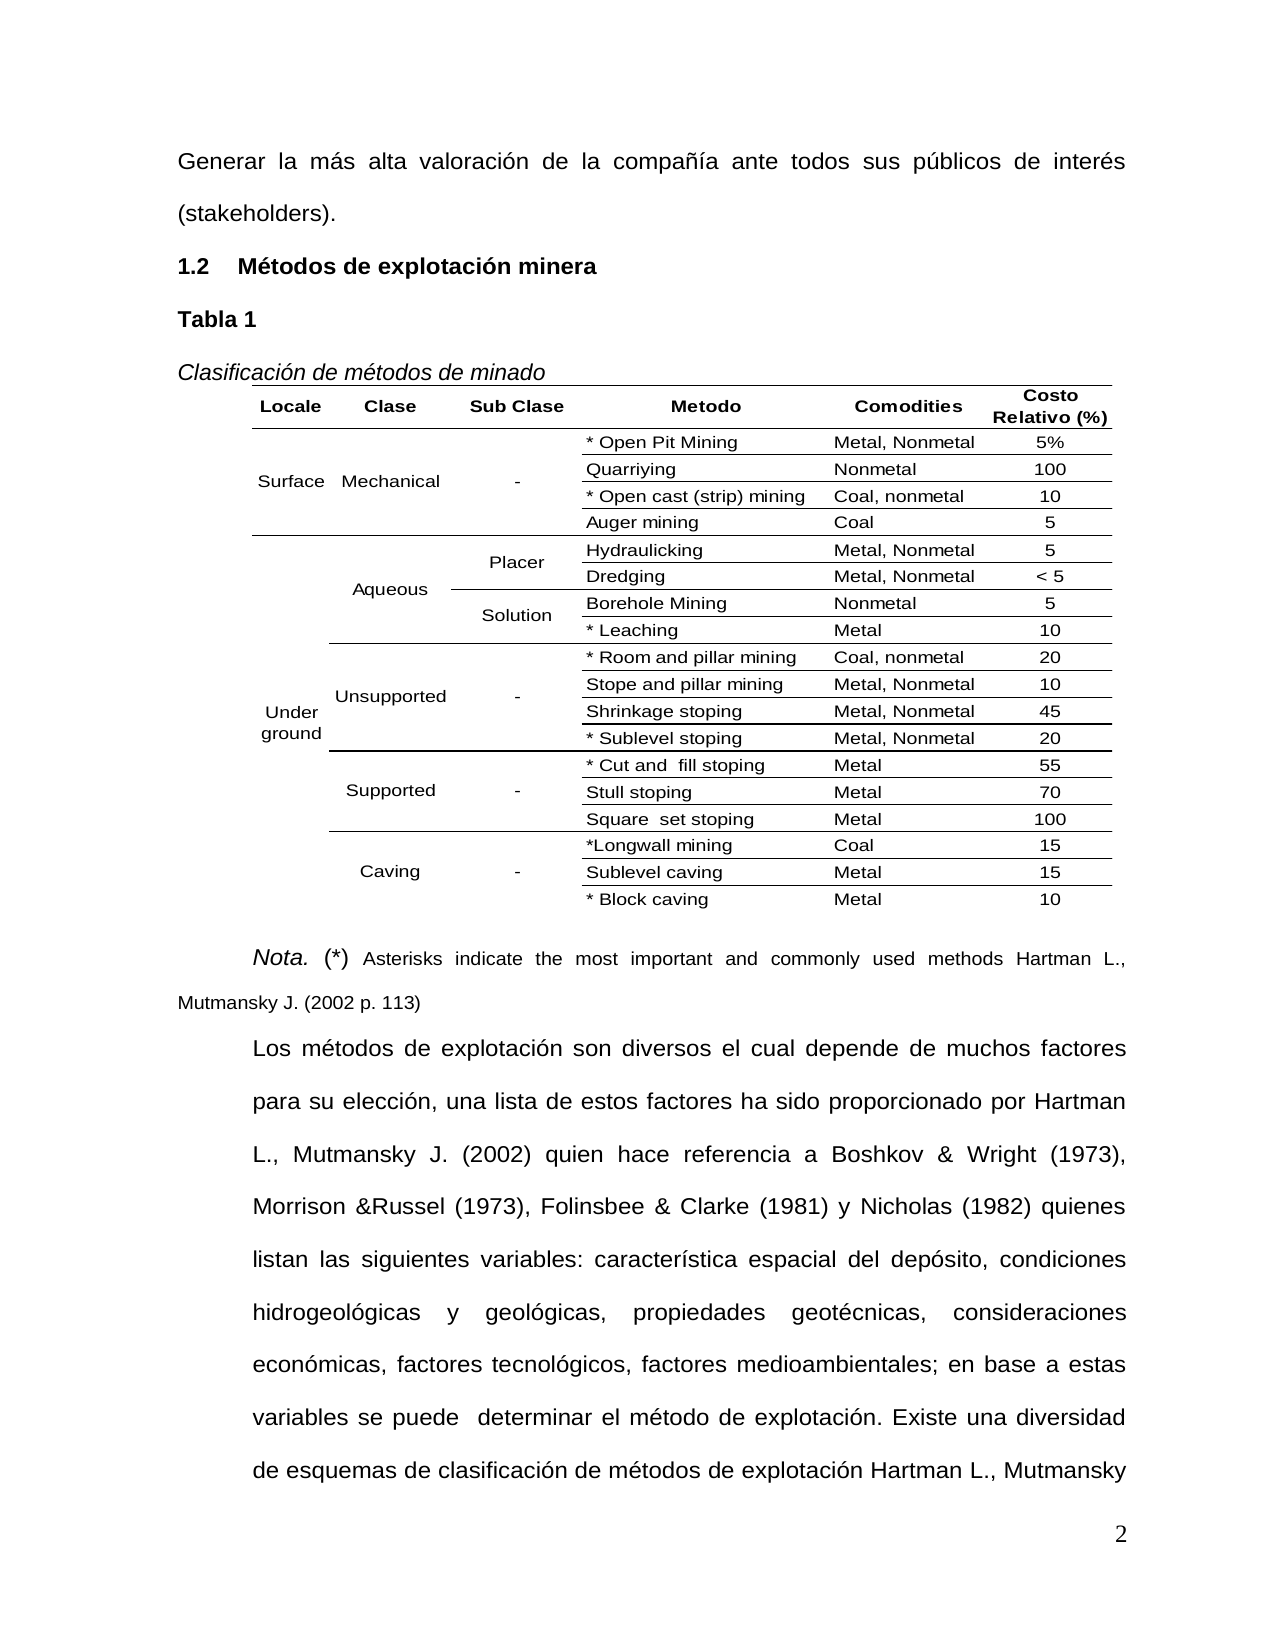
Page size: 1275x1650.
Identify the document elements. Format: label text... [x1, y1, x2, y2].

text Clasificación de métodos de minado [177, 332, 1127, 385]
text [252, 1035, 1127, 1483]
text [177, 148, 1127, 227]
text Tabla 1 [177, 306, 1127, 332]
subtitle Métodos de explotación minera [177, 253, 1127, 279]
text Nota. (*) Asterisks indicate the most important and commonly used methods Hartman L., Mutmansky J. (2002 p. 113) [177, 944, 1127, 1014]
